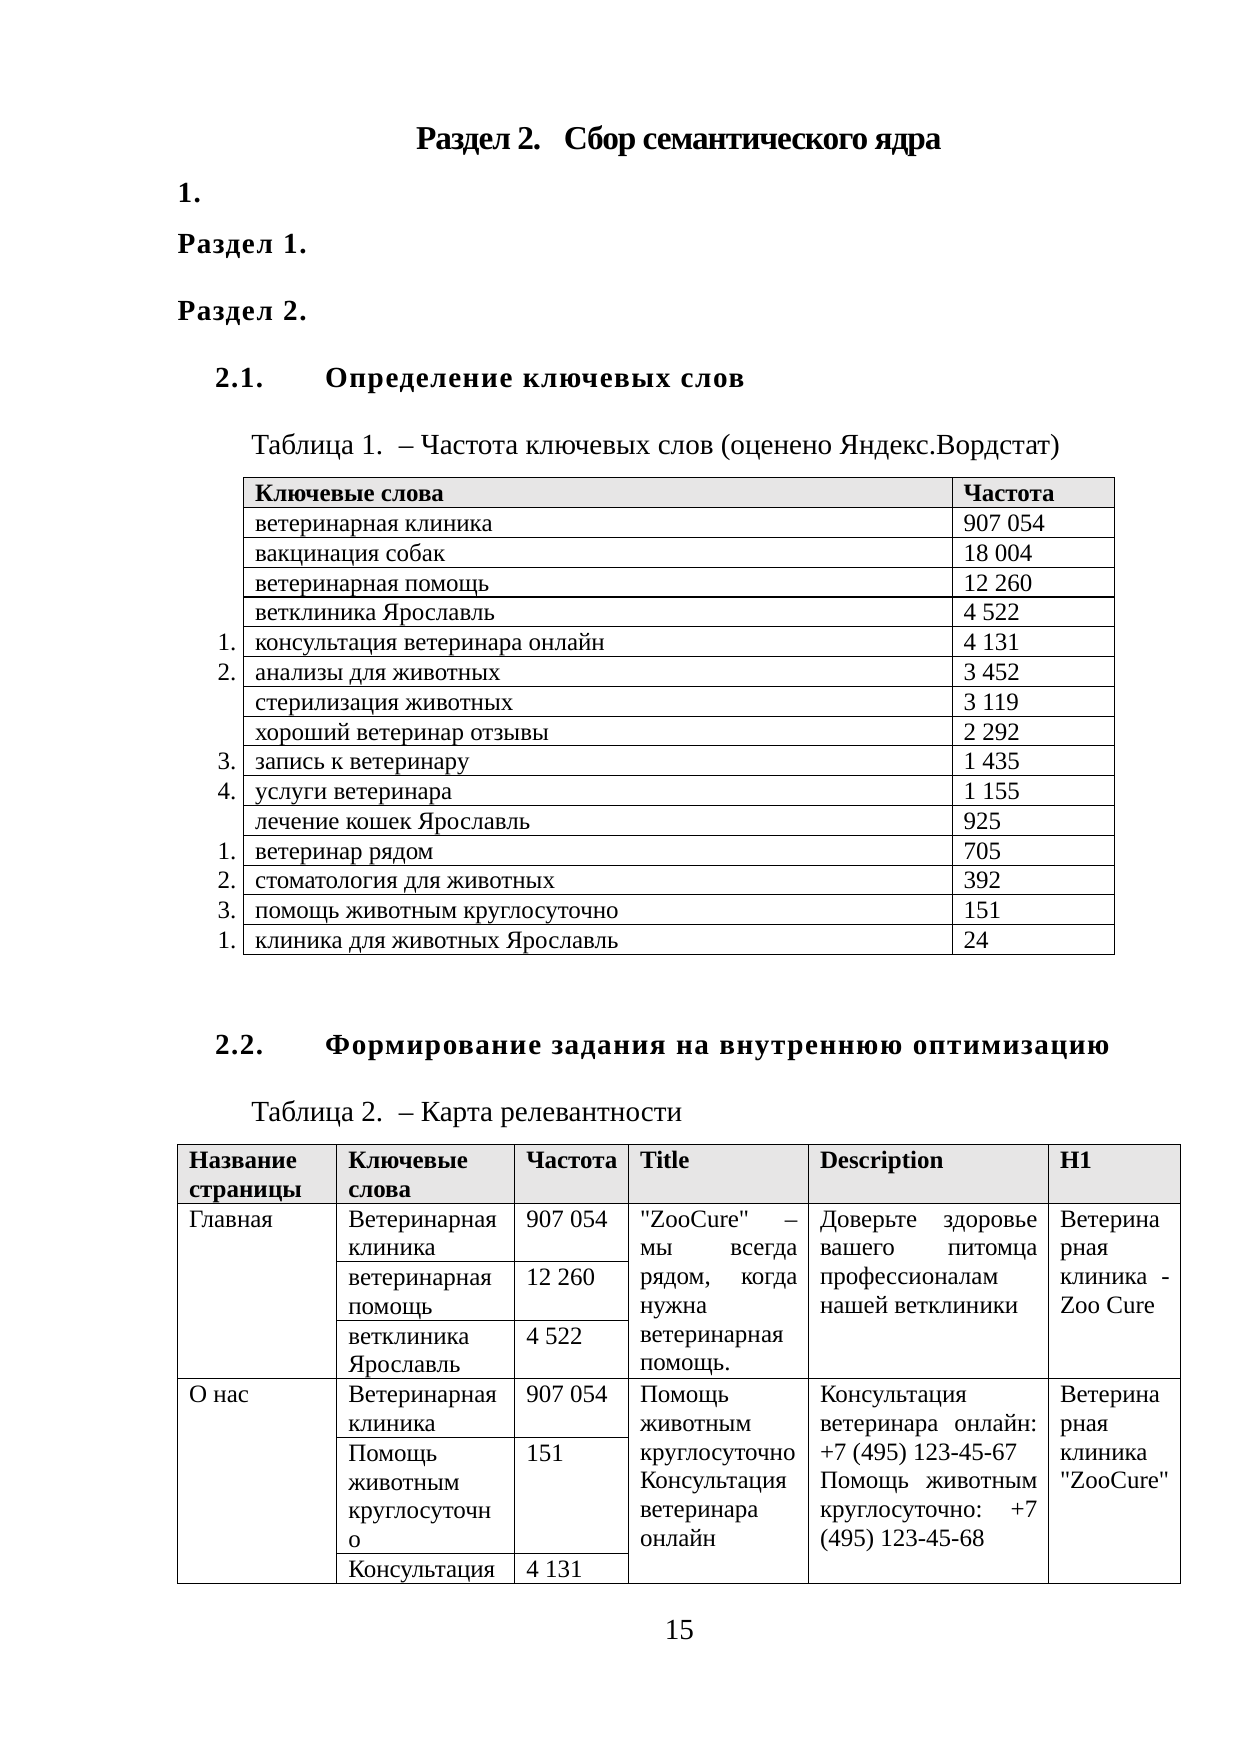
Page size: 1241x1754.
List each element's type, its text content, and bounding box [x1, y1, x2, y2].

table_cell 907 054 [515, 1379, 628, 1437]
table_cell Доверьте здоровье вашего питомца профессионалам нашей ветклиники [809, 1204, 1048, 1378]
table_cell Ветеринарная клиника [337, 1379, 514, 1437]
table_cell ветеринар рядом [244, 836, 952, 864]
table_cell ветклиника Ярославль [337, 1321, 514, 1378]
table_cell 12 260 [953, 568, 1114, 596]
table_cell анализы для животных [244, 657, 952, 686]
table_cell хороший ветеринар отзывы [244, 717, 952, 745]
table_cell стерилизация животных [244, 687, 952, 716]
table_cell 151 [953, 895, 1114, 924]
table_cell Ветеринарная клиника "ZooCure" [1049, 1379, 1180, 1583]
table_cell 925 [953, 806, 1114, 835]
table_cell ветеринарная помощь [244, 568, 952, 596]
table_cell ветклиника Ярославль [244, 598, 952, 626]
table_header Description [809, 1145, 1048, 1203]
table_header Название страницы [178, 1145, 336, 1203]
table_cell консультация ветеринара онлайн [244, 627, 952, 656]
table_cell 12 260 [515, 1262, 628, 1320]
table_cell услуги ветеринара [244, 776, 952, 805]
list – Карта релевантности [251, 1094, 1181, 1127]
table_cell 151 [515, 1438, 628, 1553]
table_header Ключевые слова [244, 478, 952, 507]
table_cell 24 [953, 925, 1114, 954]
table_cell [337, 1554, 514, 1583]
table_cell 3 119 [953, 687, 1114, 716]
list – Частота ключевых слов (оценено Яндекс.Вордстат) [251, 427, 1181, 460]
table_cell Консультация ветеринара онлайн: +7 (495) 123-45-67 Помощь животным круглосуточно: +7 (495) 123-45-68 [809, 1379, 1048, 1583]
table_cell стоматология для животных [244, 866, 952, 894]
table_cell ветеринарная клиника [244, 508, 952, 537]
table_cell Ветеринарная клиника - Zoo Cure [1049, 1204, 1180, 1378]
table_cell Ветеринарная клиника [337, 1204, 514, 1261]
table_header Частота [953, 478, 1114, 507]
table_cell 907 054 [515, 1204, 628, 1261]
table_cell 392 [953, 866, 1114, 894]
table_cell 1 435 [953, 746, 1114, 775]
table_cell запись к ветеринару [244, 746, 952, 775]
table_cell 4 131 [515, 1554, 628, 1583]
subtitle Сбор семантического ядра [177, 118, 1181, 156]
table_cell ветеринарная помощь [337, 1262, 514, 1320]
table_cell Главная [178, 1204, 336, 1378]
table_header Частота [515, 1145, 628, 1203]
table_cell 1 155 [953, 776, 1114, 805]
table_cell 4 522 [953, 598, 1114, 626]
table_header Ключевые слова [337, 1145, 514, 1203]
table_cell 18 004 [953, 538, 1114, 567]
table_cell 4 522 [515, 1321, 628, 1378]
subtitle Формирование задания на внутреннюю оптимизацию [215, 1027, 1181, 1060]
table_cell 2 292 [953, 717, 1114, 745]
table_cell Помощь животным круглосуточно Консультация ветеринара онлайн [629, 1379, 808, 1583]
table_cell 907 054 [953, 508, 1114, 537]
table_cell 3 452 [953, 657, 1114, 686]
table_cell вакцинация собак [244, 538, 952, 567]
table_header H1 [1049, 1145, 1180, 1203]
table_header Title [629, 1145, 808, 1203]
subtitle Определение ключевых слов [215, 360, 1181, 393]
table_cell лечение кошек Ярославль [244, 806, 952, 835]
table_cell 705 [953, 836, 1114, 864]
table_cell О нас [178, 1379, 336, 1583]
table_cell помощь животным круглосуточно [244, 895, 952, 924]
table_cell "ZooCure" – мы всегда рядом, когда нужна ветеринарная помощь. [629, 1204, 808, 1378]
table_cell Помощь животным круглосуточно [337, 1438, 514, 1553]
table_cell клиника для животных Ярославль [244, 925, 952, 954]
table_cell 4 131 [953, 627, 1114, 656]
